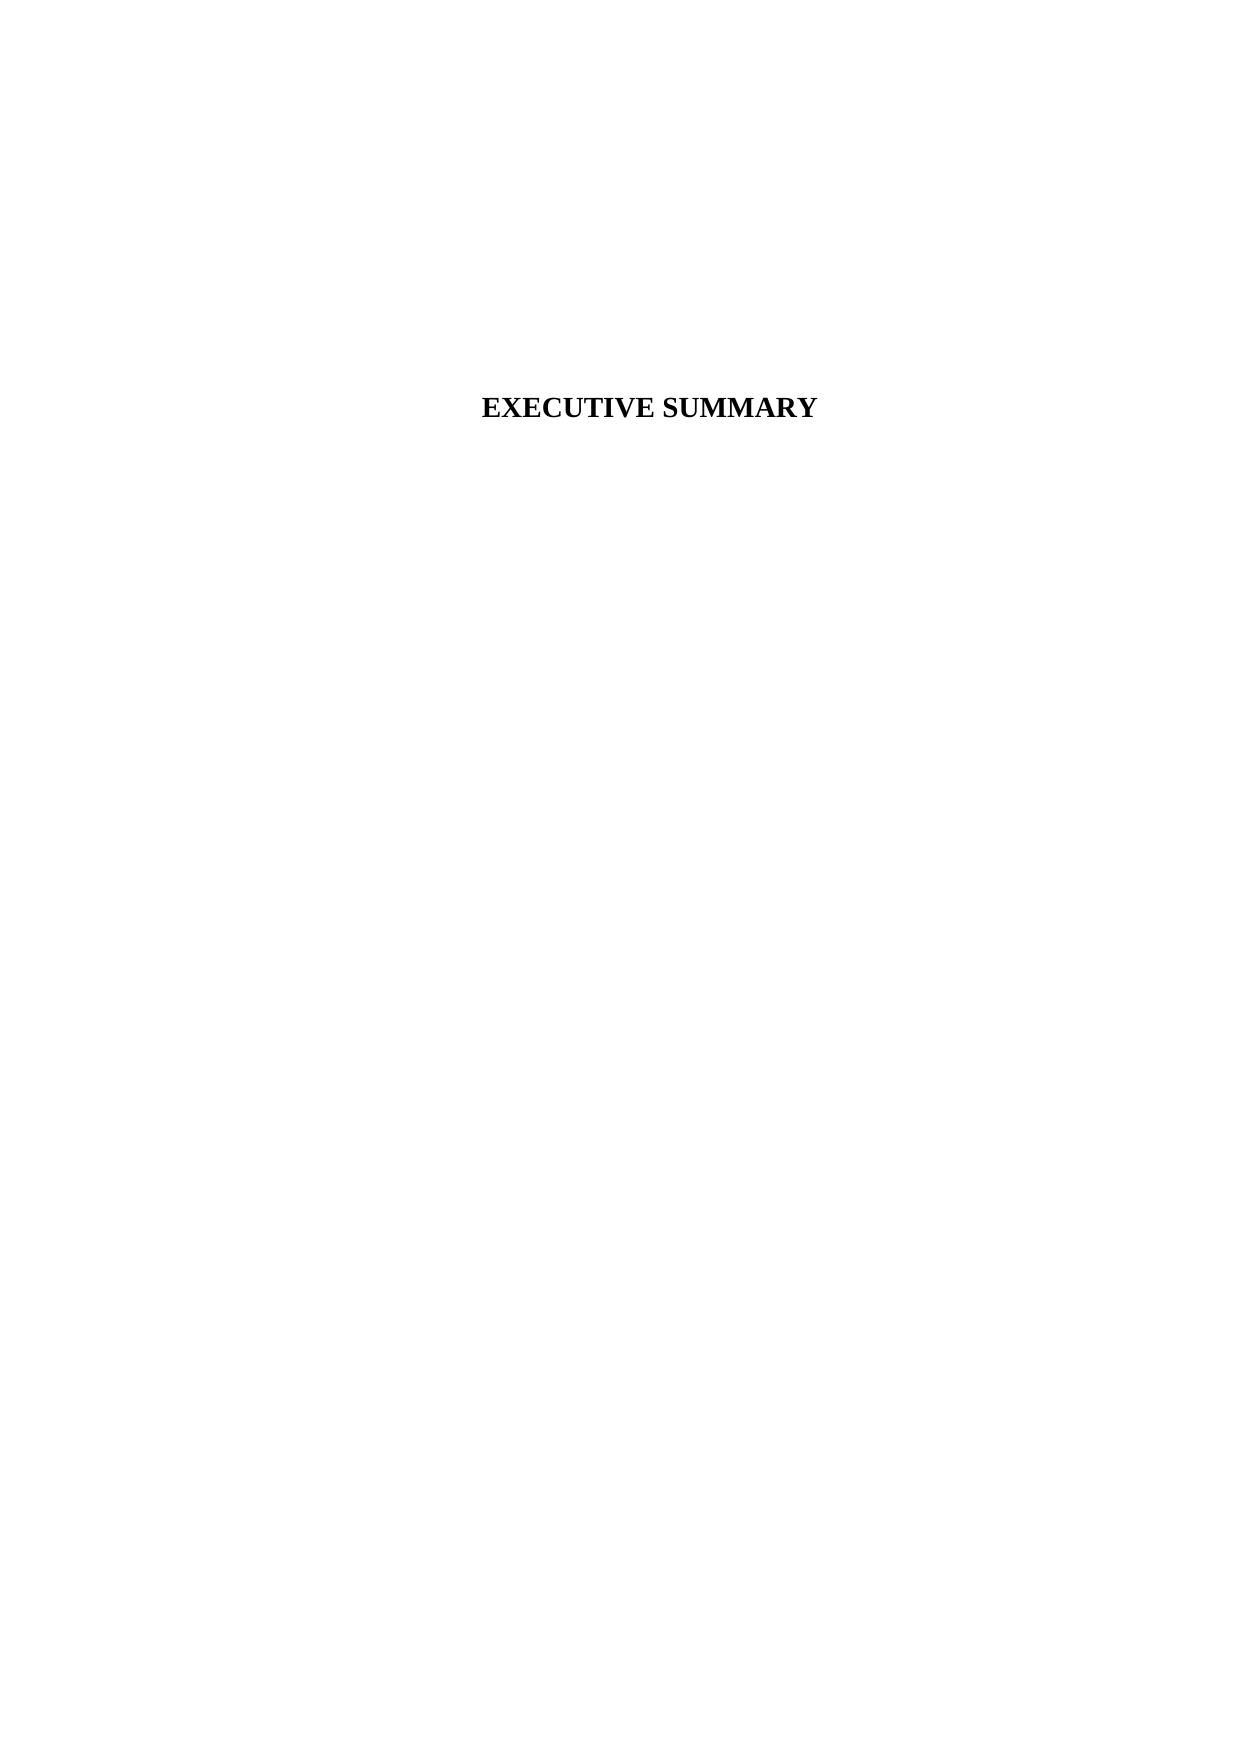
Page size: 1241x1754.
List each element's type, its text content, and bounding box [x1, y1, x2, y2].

text EXECUTIVE SUMMARY [177, 390, 1122, 424]
